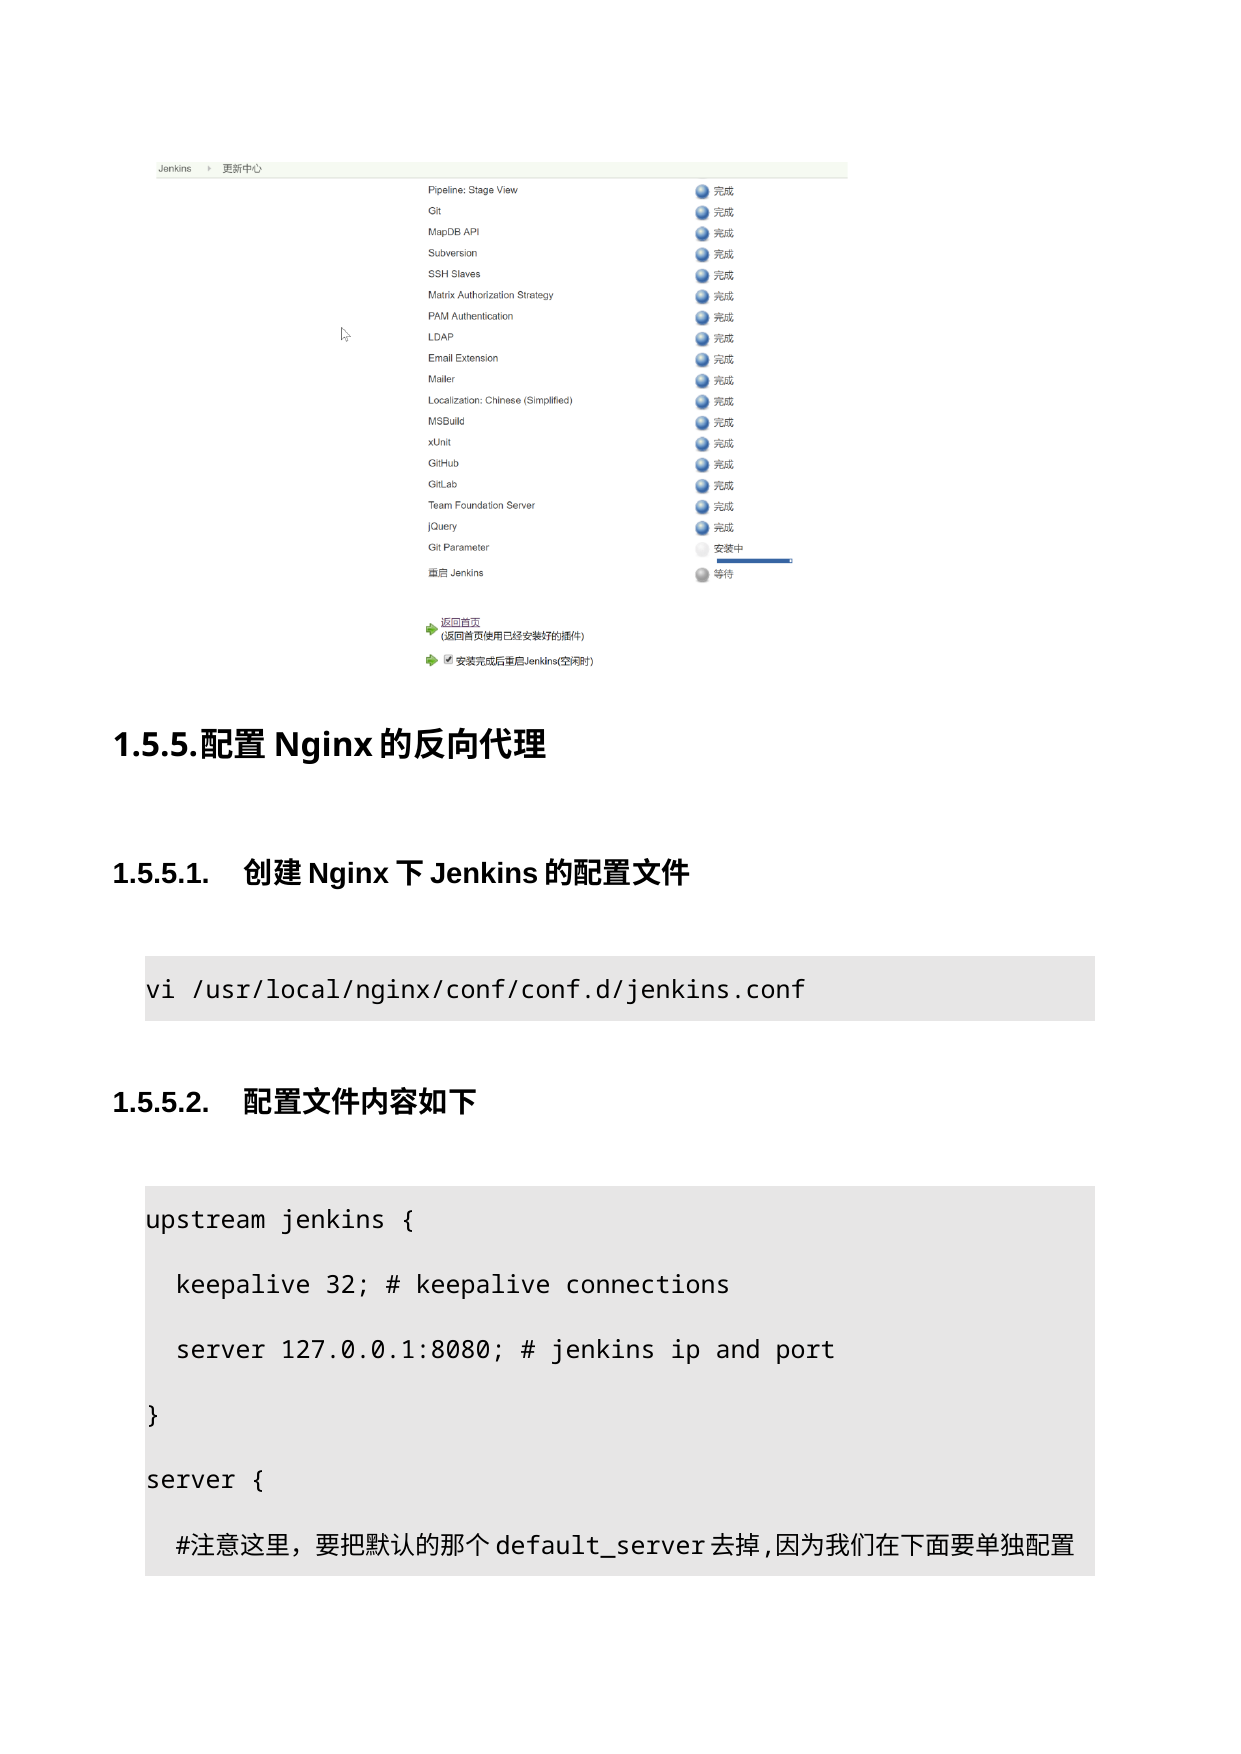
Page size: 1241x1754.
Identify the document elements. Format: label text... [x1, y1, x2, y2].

text server { [145, 1446, 1095, 1511]
text upstream jenkins { [145, 1186, 1095, 1251]
subtitle 配置Nginx的反向代理 [112, 709, 1128, 774]
text server 127.0.0.1:8080; # jenkins ip and port [145, 1316, 1095, 1381]
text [145, 1511, 1095, 1576]
subtitle 创建Nginx下Jenkins的配置文件 [112, 838, 1128, 903]
text vi /usr/local/nginx/conf/conf.d/jenkins.conf [145, 956, 1095, 1021]
picture [156, 162, 848, 672]
subtitle 配置文件内容如下 [112, 1068, 1128, 1133]
text keepalive 32; # keepalive connections [145, 1251, 1095, 1316]
text } [145, 1381, 1095, 1446]
